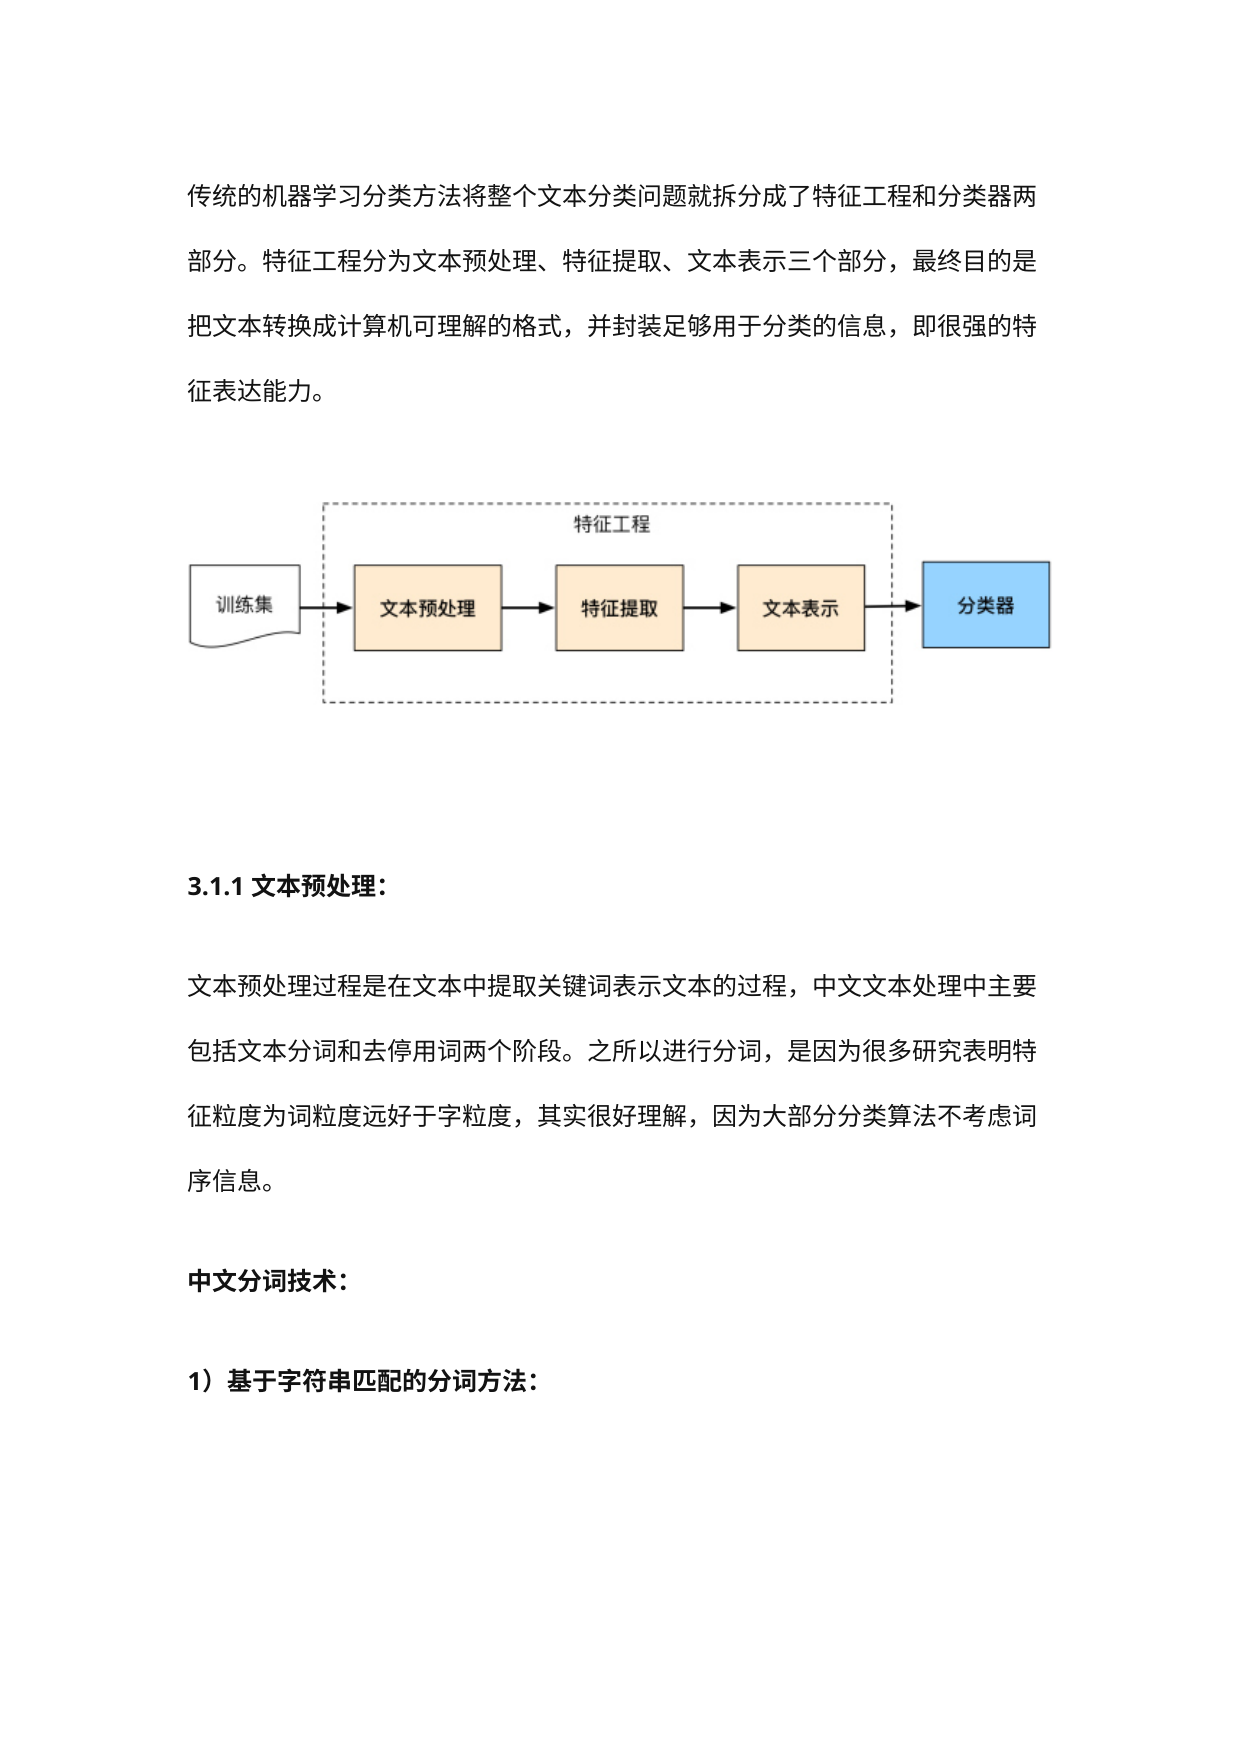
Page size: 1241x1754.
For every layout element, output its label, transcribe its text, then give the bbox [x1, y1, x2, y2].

text 3.1.1 文本预处理： [187, 852, 1053, 917]
picture [187, 501, 1053, 705]
text 1）基于字符串匹配的分词方法： [187, 1347, 1053, 1412]
text 中文分词技术： [187, 1247, 1053, 1312]
text 传统的机器学习分类方法将整个文本分类问题就拆分成了特征工程和分类器两部分。特征工程分为文本预处理、特征提取、文本表示三个部分，最终目的是把文本转换成计算机可理解的格式，并封装足够用于分类的信息，即很强的特征表达能力。 [187, 162, 1053, 422]
text 文本预处理过程是在文本中提取关键词表示文本的过程，中文文本处理中主要包括文本分词和去停用词两个阶段。之所以进行分词，是因为很多研究表明特征粒度为词粒度远好于字粒度，其实很好理解，因为大部分分类算法不考虑词序信息。 [187, 952, 1053, 1212]
